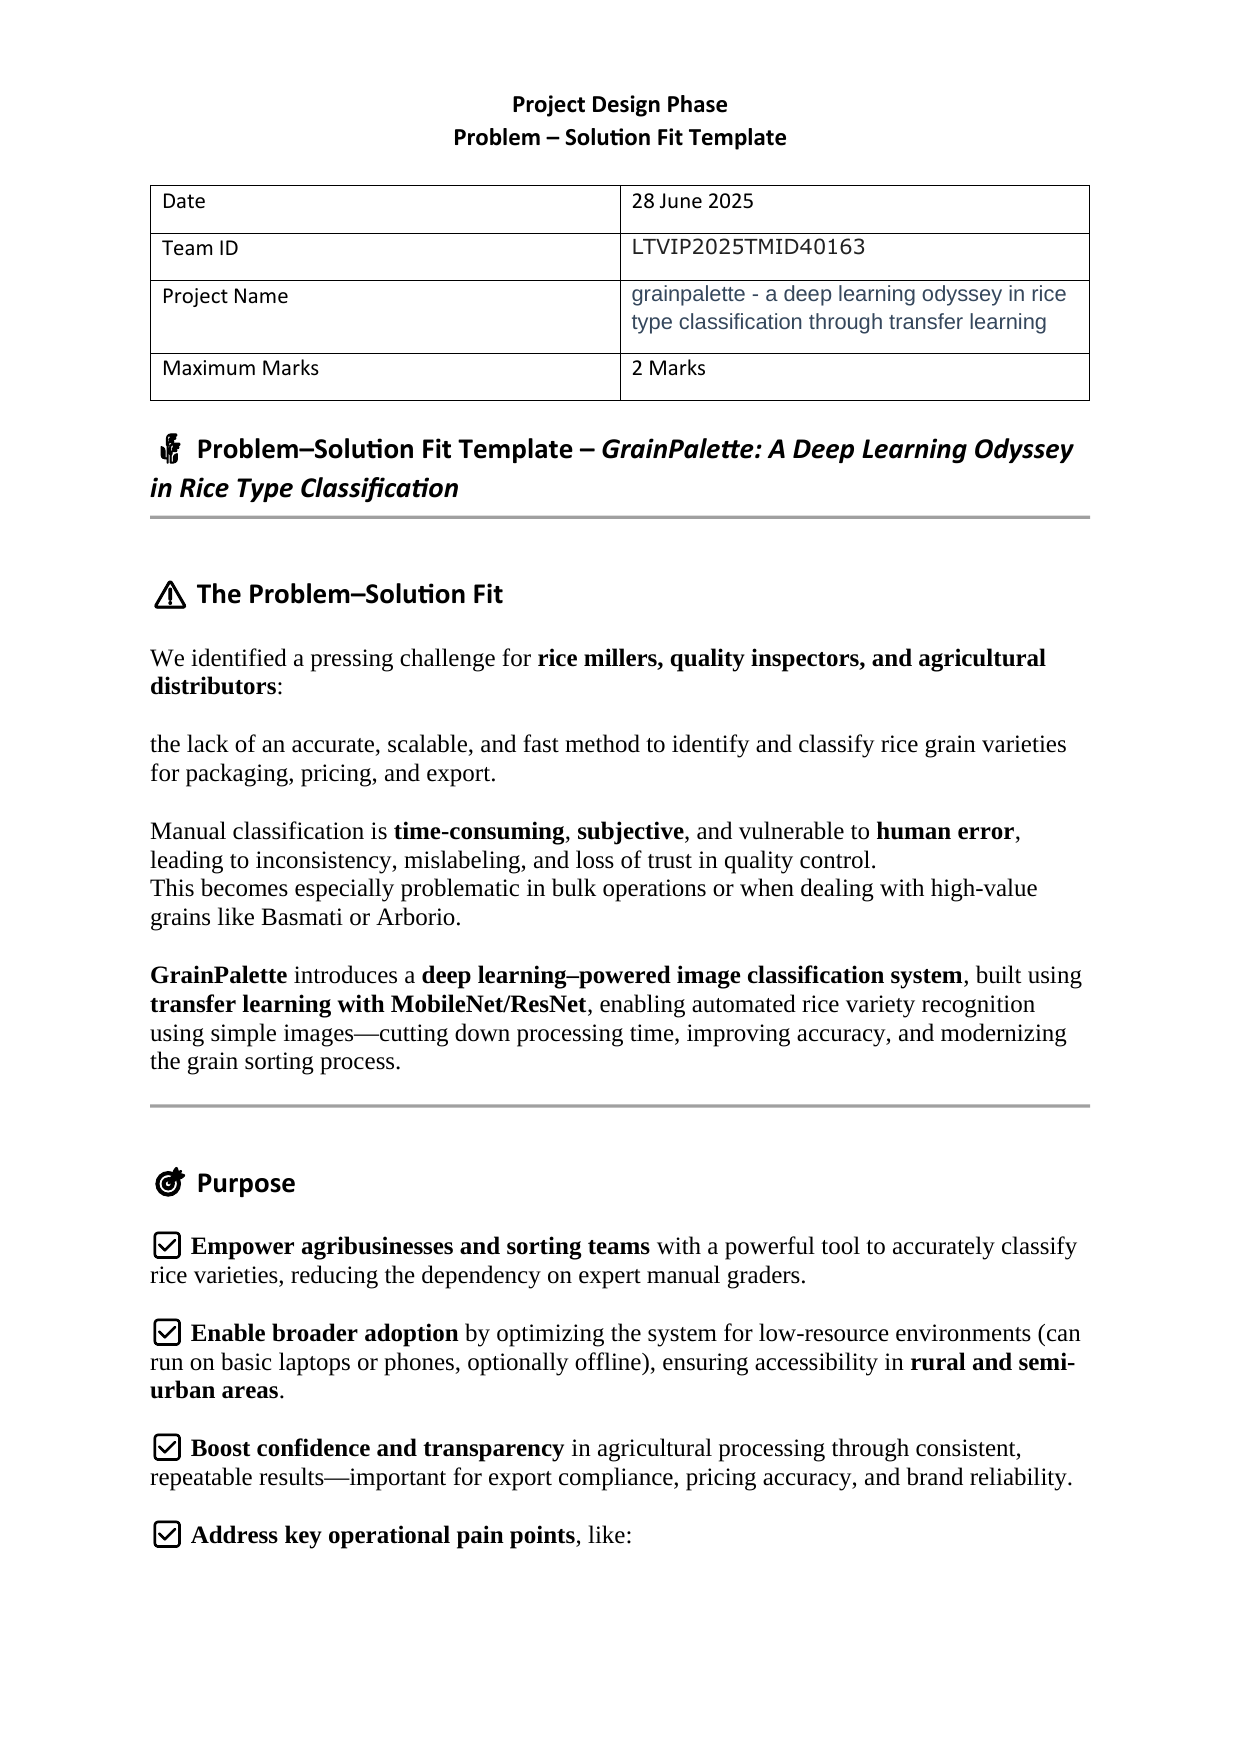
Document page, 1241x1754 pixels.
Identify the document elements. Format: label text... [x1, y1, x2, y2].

subtitle 🎯 Purpose [150, 1164, 1090, 1199]
table_cell Project Name [151, 281, 620, 352]
text ✅ Address key operational pain points, like: [150, 1520, 1090, 1549]
table_cell Team ID [151, 234, 620, 280]
table_header Date [151, 186, 620, 232]
text We identified a pressing challenge for rice millers, quality inspectors, and agricultural distributors: [150, 643, 1090, 700]
text Project Design Phase [150, 89, 1090, 119]
text Problem – Solution Fit Template [150, 122, 1090, 152]
text ✅ Empower agribusinesses and sorting teams with a powerful tool to accurately classify rice varieties, reducing the dependency on expert manual graders. [150, 1231, 1090, 1289]
text the lack of an accurate, scalable, and fast method to identify and classify rice grain varieties for packaging, pricing, and export. [150, 729, 1090, 787]
table_cell grainpalette - a deep learning odyssey in rice type classification through transfer learning [621, 281, 1089, 352]
table_cell LTVIP2025TMID40163 [621, 234, 1089, 280]
table_header 28 June 2025 [621, 186, 1089, 232]
text ✅ Enable broader adoption by optimizing the system for low-resource environments (can run on basic laptops or phones, optionally offline), ensuring accessibility in rural and semi-urban areas. [150, 1318, 1090, 1404]
text Manual classification is time-consuming, subjective, and vulnerable to human error, leading to inconsistency, mislabeling, and loss of trust in quality control. This becomes especially problematic in bulk operations or when dealing with high-value grains like Basmati or Arborio. [150, 816, 1090, 931]
text ✅ Boost confidence and transparency in agricultural processing through consistent, repeatable results—important for export compliance, pricing accuracy, and brand reliability. [150, 1433, 1090, 1491]
table_cell Maximum Marks [151, 354, 620, 400]
text GrainPalette introduces a deep learning–powered image classification system, built using transfer learning with MobileNet/ResNet, enabling automated rice variety recognition using simple images—cutting down processing time, improving accuracy, and modernizing the grain sorting process. [150, 960, 1090, 1075]
subtitle 🌾 Problem–Solution Fit Template – GrainPalette: A Deep Learning Odyssey in Rice Type Classification [150, 431, 1090, 504]
subtitle ⚠️ The Problem–Solution Fit [150, 575, 1090, 611]
table_cell 2 Marks [621, 354, 1089, 400]
